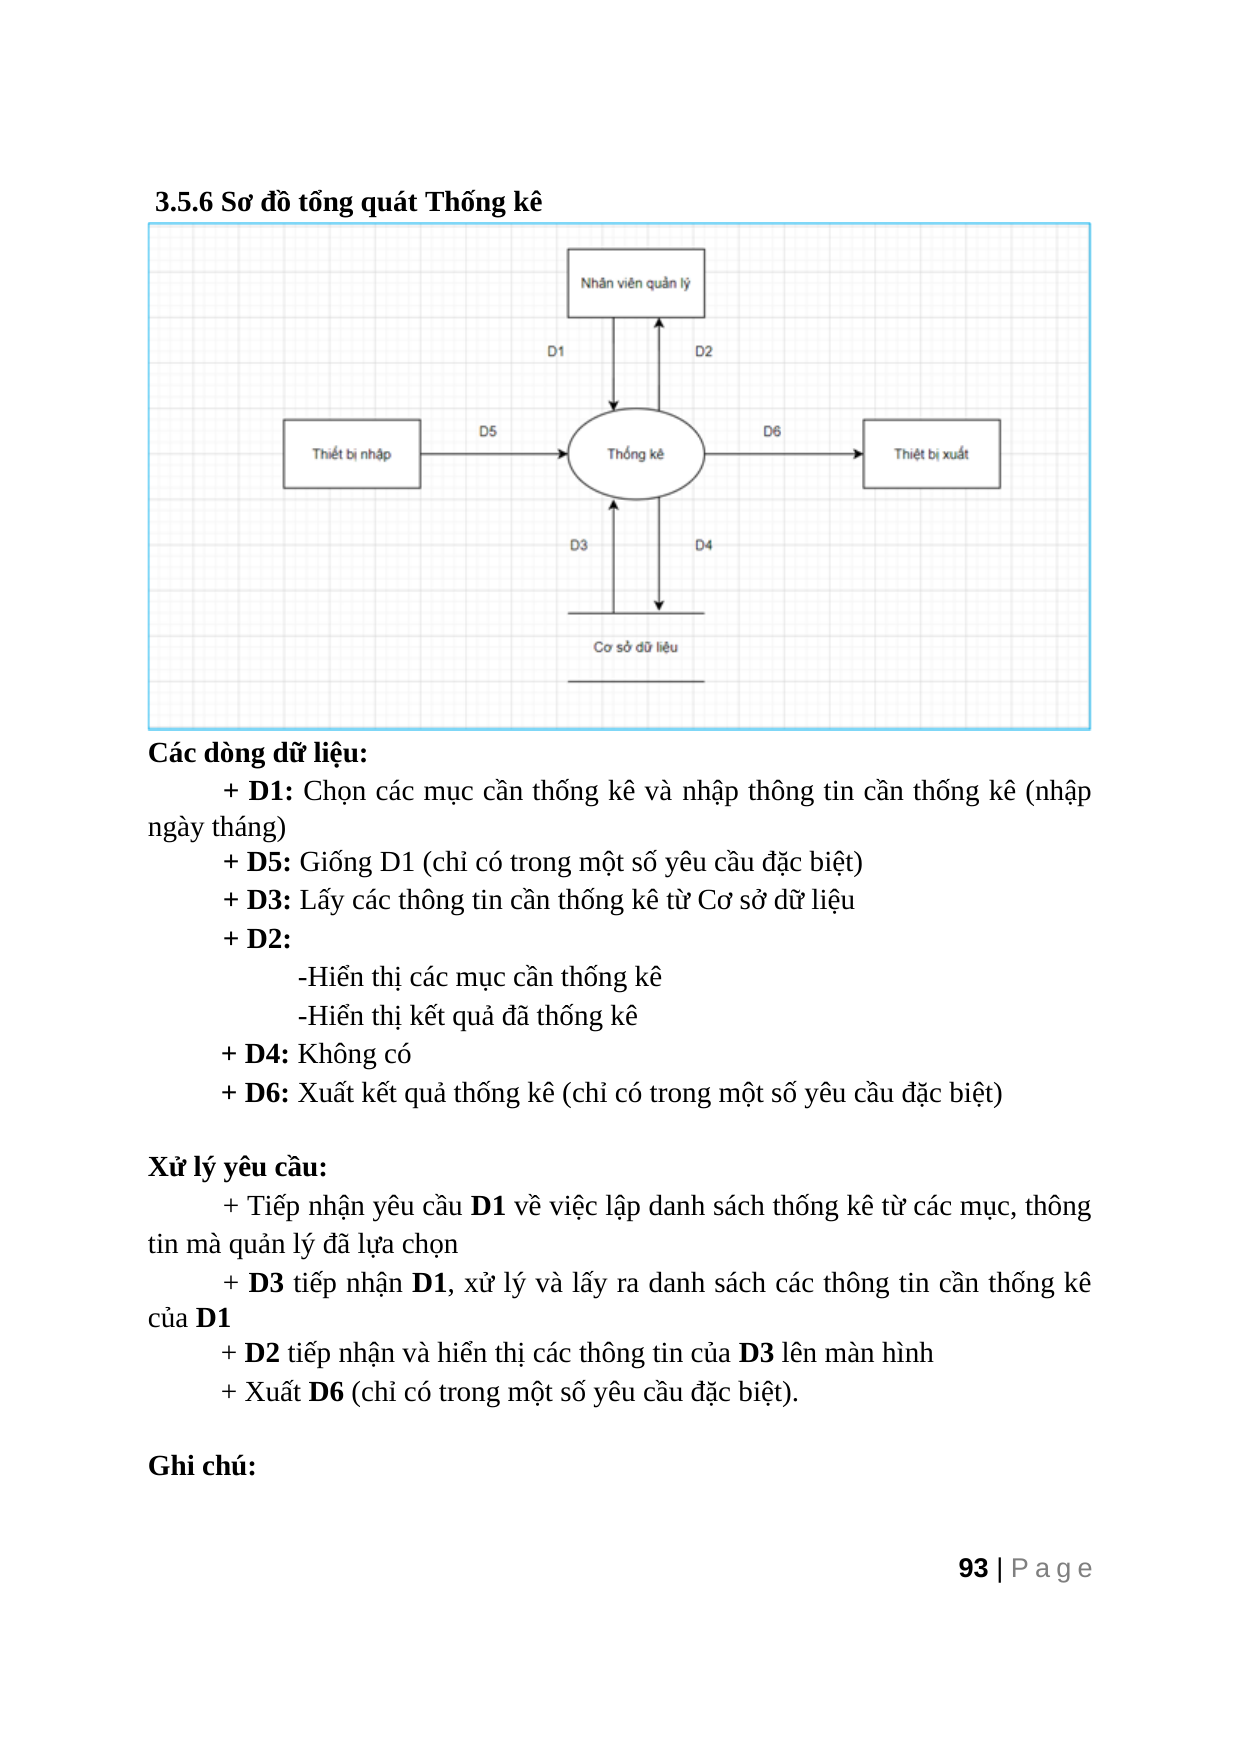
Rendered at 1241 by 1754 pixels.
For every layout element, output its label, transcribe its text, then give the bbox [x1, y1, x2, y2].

text + D3: Lấy các thông tin cần thống kê từ Cơ sở dữ liệu [148, 882, 1092, 916]
text Ghi chú: [148, 1448, 1092, 1482]
text -Hiển thị các mục cần thống kê [298, 959, 1092, 993]
text + D2 tiếp nhận và hiển thị các thông tin của D3 lên màn hình [148, 1336, 1092, 1369]
text + D1: Chọn các mục cần thống kê và nhập thông tin cần thống kê (nhập ngày tháng) [148, 773, 1092, 842]
text + D6: Xuất kết quả thống kê (chỉ có trong một số yêu cầu đặc biệt) [148, 1075, 1092, 1109]
text 3.5.6 Sơ đồ tổng quát Thống kê [148, 184, 1092, 217]
text Xử lý yêu cầu: [148, 1149, 1092, 1183]
text + D2: [148, 921, 1092, 954]
text -Hiển thị kết quả đã thống kê [298, 998, 1092, 1032]
text + D4: Không có [148, 1037, 1092, 1070]
text + D5: Giống D1 (chỉ có trong một số yêu cầu đặc biệt) [148, 844, 1092, 877]
text + Xuất D6 (chỉ có trong một số yêu cầu đặc biệt). [148, 1374, 1092, 1408]
picture [147, 222, 1092, 731]
text + Tiếp nhận yêu cầu D1 về việc lập danh sách thống kê từ các mục, thông tin mà quản lý đã lựa chọn [148, 1188, 1092, 1260]
text Các dòng dữ liệu: [148, 735, 1092, 768]
text + D3 tiếp nhận D1, xử lý và lấy ra danh sách các thông tin cần thống kê của D1 [148, 1265, 1092, 1334]
